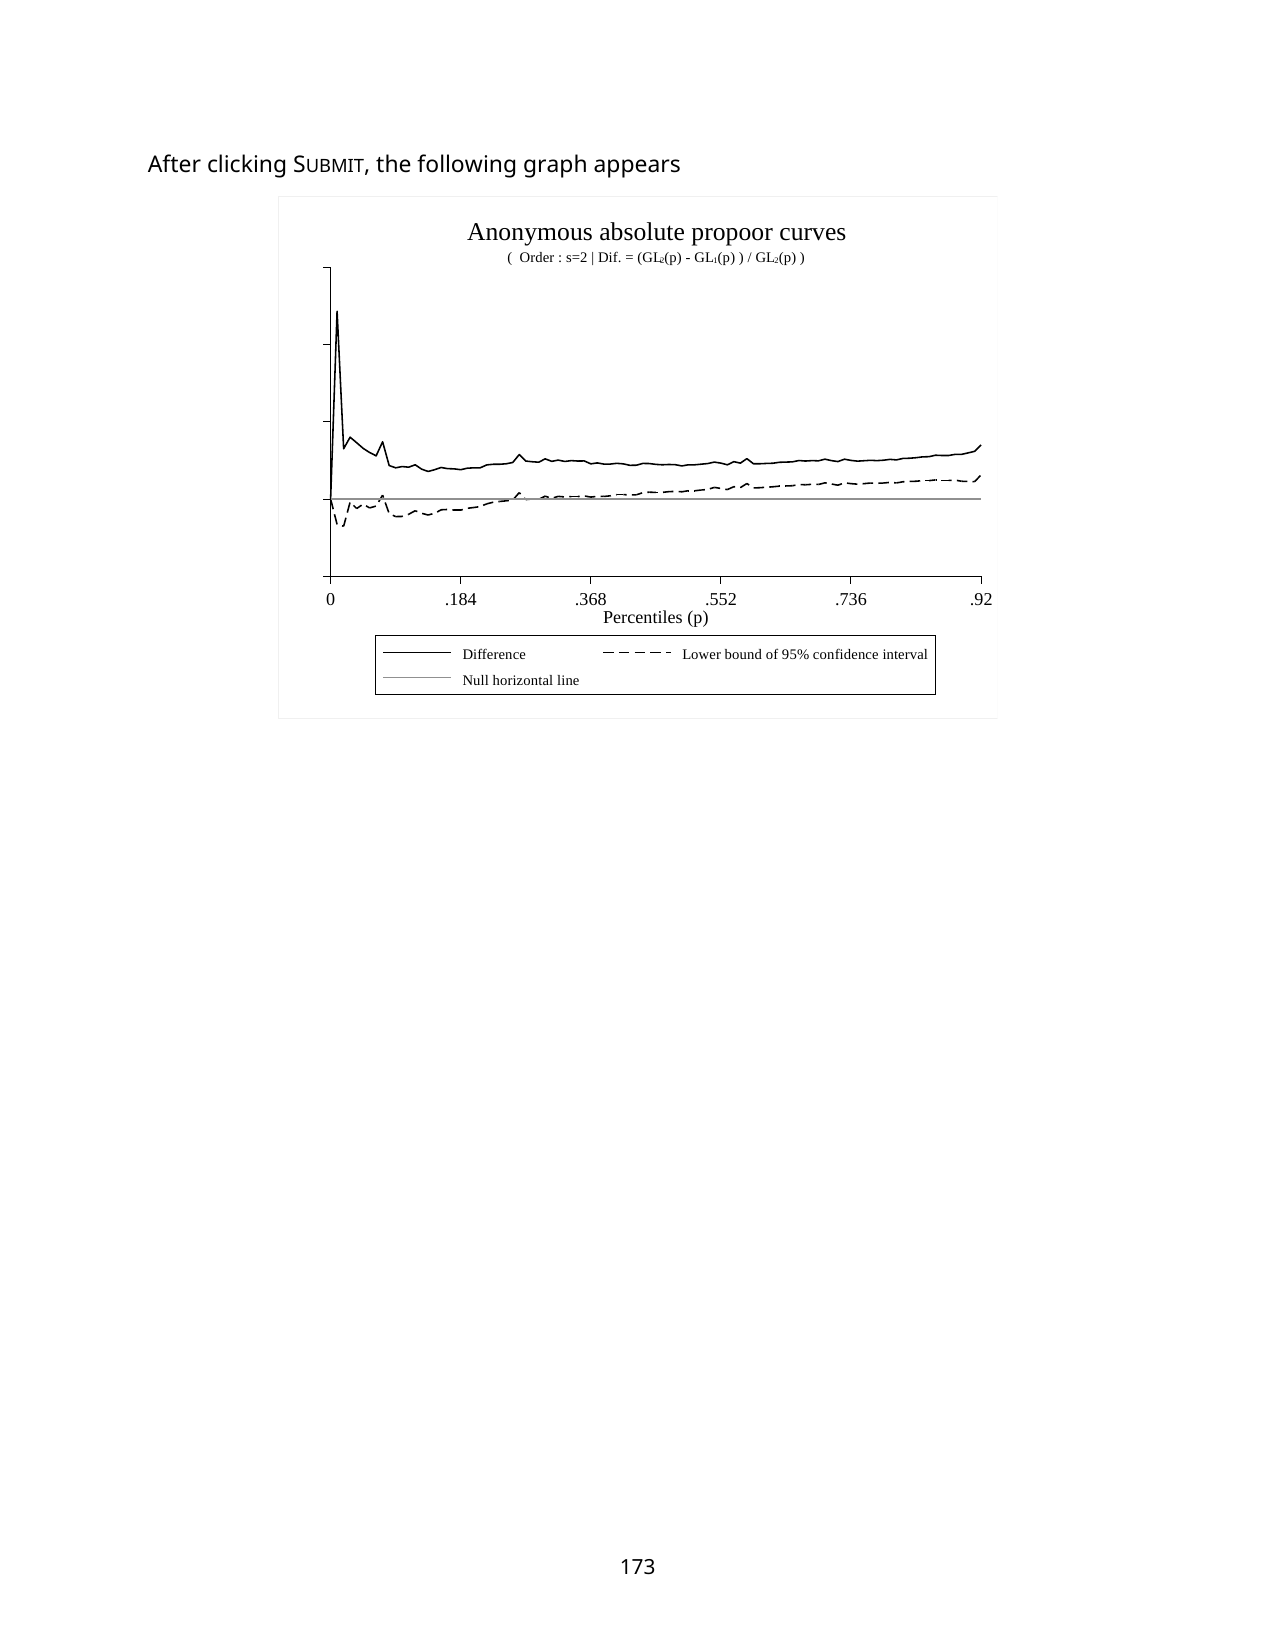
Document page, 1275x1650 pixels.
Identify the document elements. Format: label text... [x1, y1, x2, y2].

text After clicking Submit, the following graph appears [148, 148, 1127, 179]
